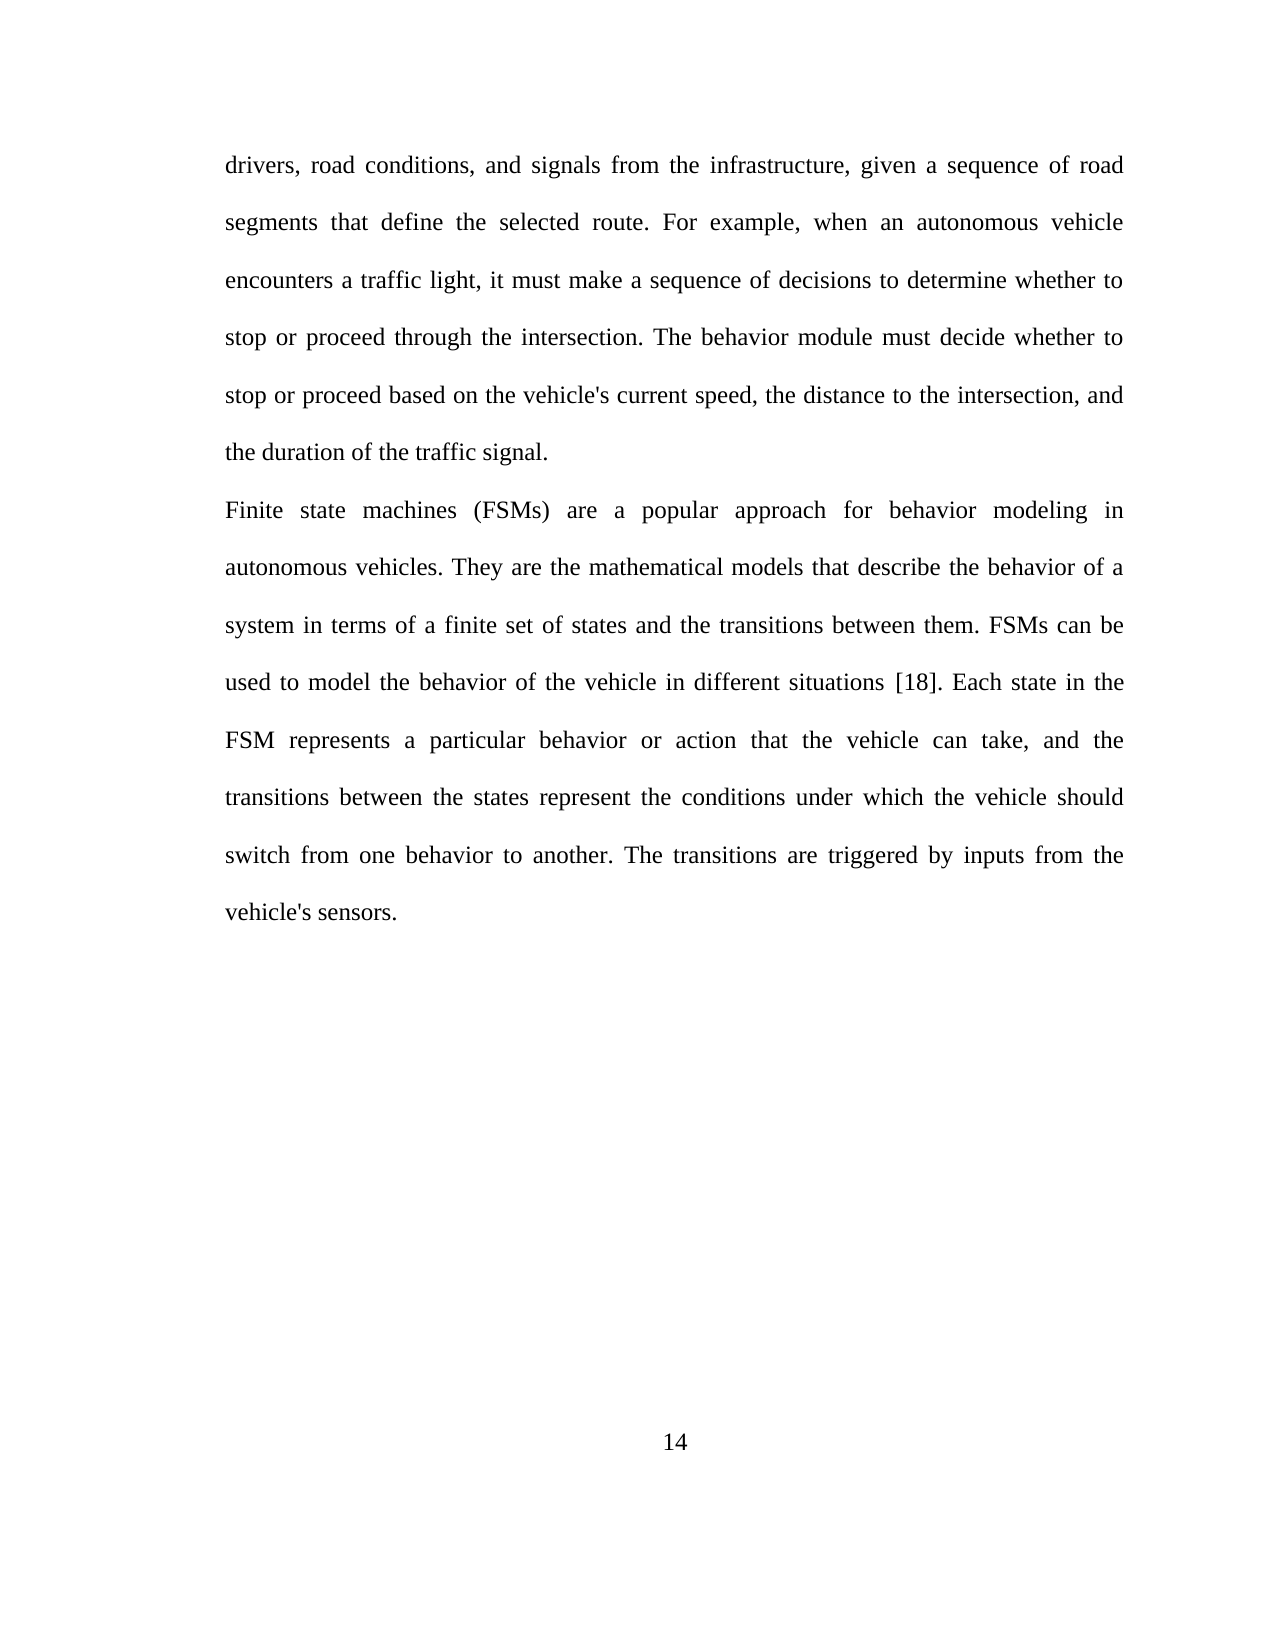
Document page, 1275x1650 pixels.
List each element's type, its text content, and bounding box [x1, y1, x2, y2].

text Finite state machines (FSMs) are a popular approach for behavior modeling in autonomous vehicles. They are the mathematical models that describe the behavior of a system in terms of a finite set of states and the transitions between them. FSMs can be used to model the behavior of the vehicle in different situations. Each state in the FSM represents a particular behavior or action that the vehicle can take, and the transitions between the states represent the conditions under which the vehicle should switch from one behavior to another. The transitions are triggered by inputs from the vehicle's sensors. [225, 495, 1125, 926]
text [225, 150, 1125, 466]
